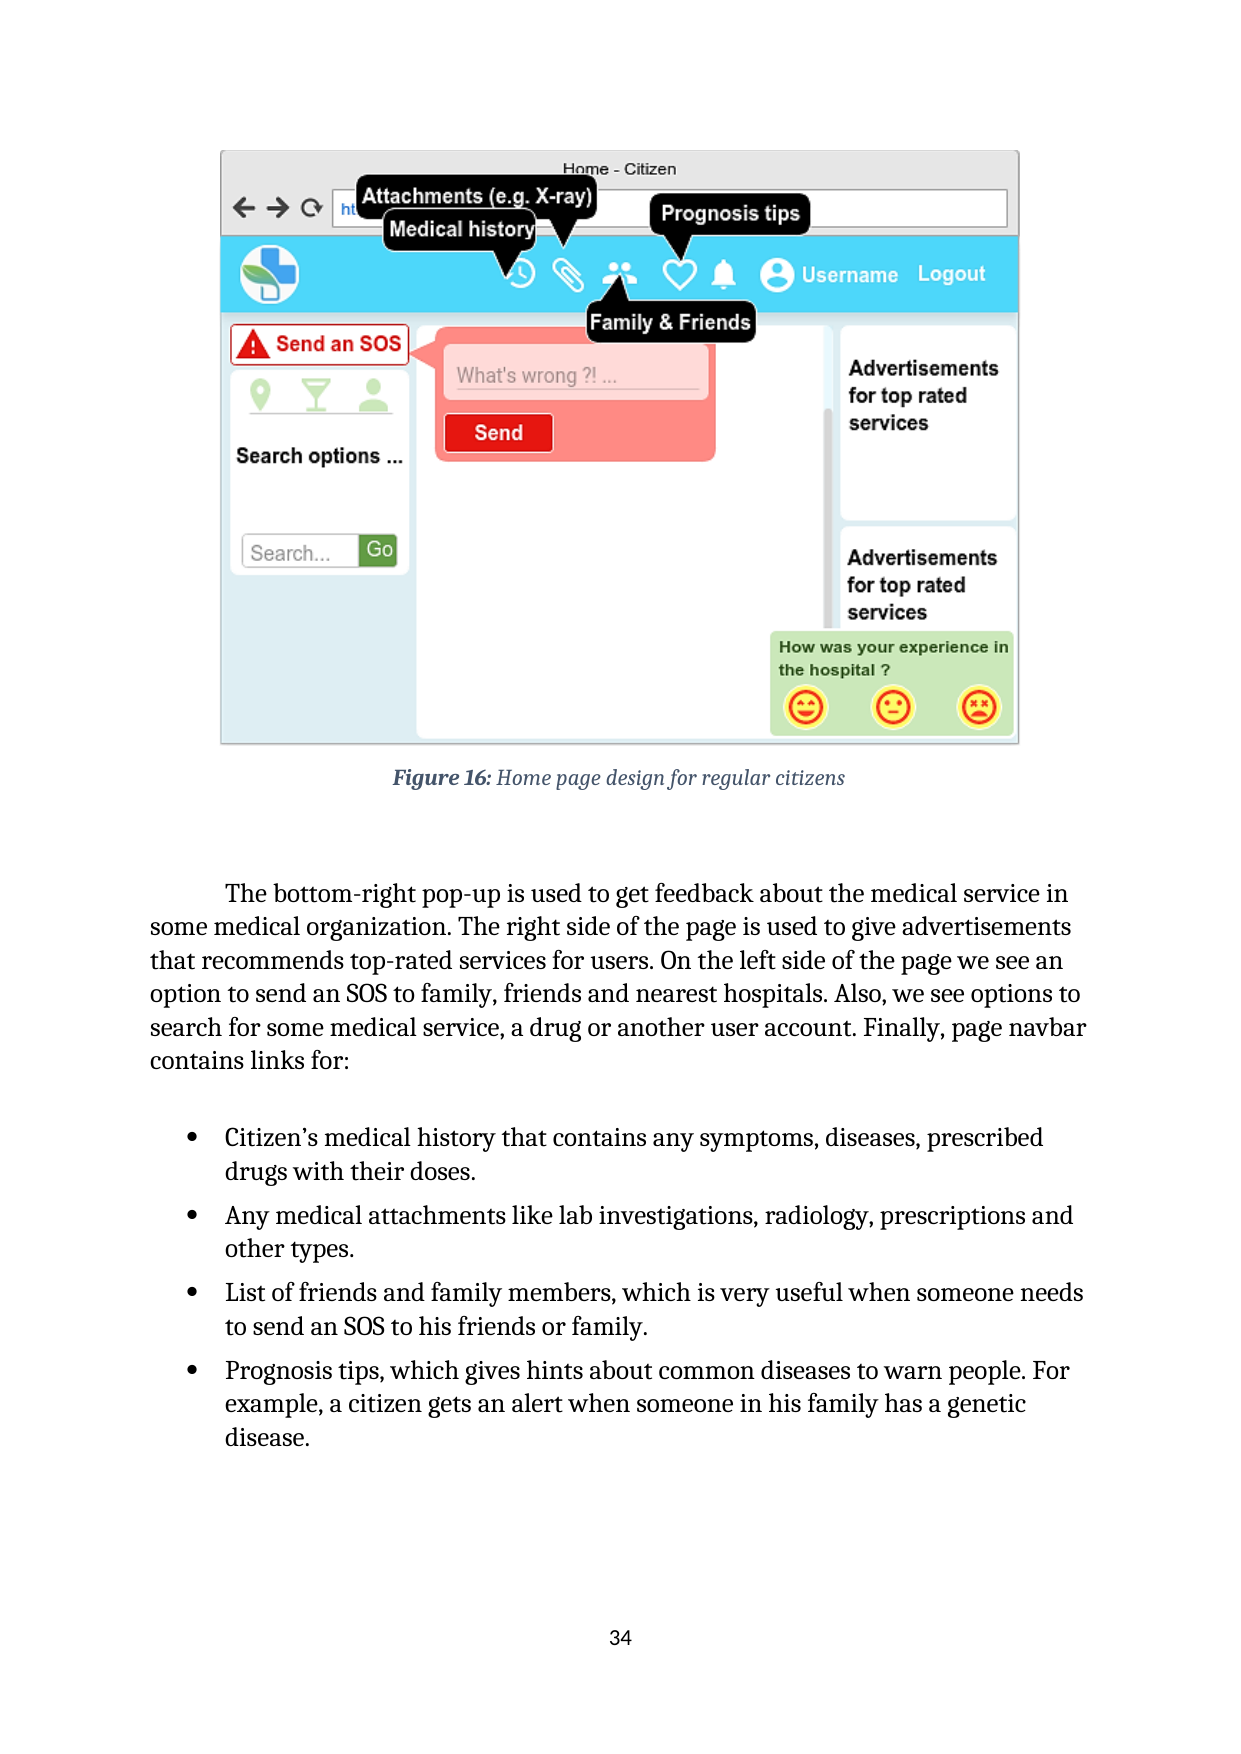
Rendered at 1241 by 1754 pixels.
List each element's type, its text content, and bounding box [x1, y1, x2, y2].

list Citizen’s medical history that contains any symptoms, diseases, prescribed drugs with their doses. [187, 1122, 1090, 1187]
text The bottom-right pop-up is used to get feedback about the medical service in some medical organization. The right side of the page is used to give advertisements that recommends top-rated services for users. On the left side of the page we see an option to send an SOS to family, friends and nearest hospitals. Also, we see options to search for some medical service, a drug or another user account. Finally, page navbar contains links for: [150, 878, 1090, 1076]
text Figure 16: Home page design for regular citizens [150, 764, 1090, 791]
list Any medical attachments like lab investigations, radiology, prescriptions and other types. [187, 1200, 1090, 1264]
list List of friends and family members, which is very useful when someone needs to send an SOS to his friends or family. [187, 1277, 1090, 1342]
picture [219, 150, 1021, 746]
list Prognosis tips, which gives hints about common diseases to warn people. For example, a citizen gets an alert when someone in his family has a genetic disease. [187, 1355, 1090, 1453]
